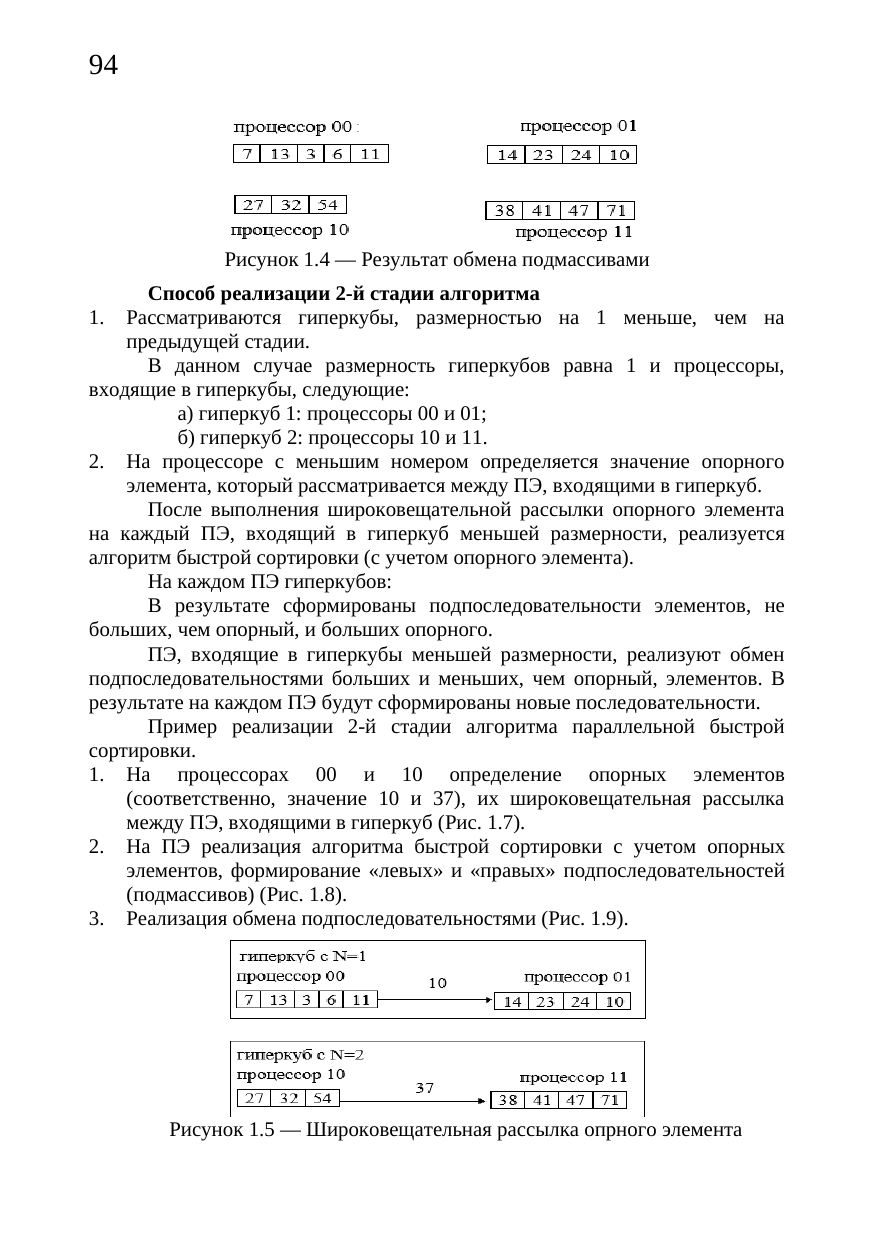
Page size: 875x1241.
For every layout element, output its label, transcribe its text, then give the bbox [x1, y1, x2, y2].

picture [221, 114, 653, 247]
text ПЭ, входящие в гиперкубы меньшей размерности, реализуют обмен подпоследовательностями больших и меньших, чем опорный, элементов. В результате на каждом ПЭ будут сформированы новые последовательности. [89, 641, 785, 714]
text В данном случае размерность гиперкубов равна 1 и процессоры, входящие в гиперкубы, следующие: [89, 353, 785, 401]
list Реализация обмена подпоследовательностями (Рис. 1.9). [89, 906, 785, 930]
text Пример реализации 2-й стадии алгоритма параллельной быстрой сортировки. [89, 714, 785, 762]
text В результате сформированы подпоследовательности элементов, не больших, чем опорный, и больших опорного. [89, 593, 785, 641]
list а) гиперкуб 1: процессоры 00 и 01; [177, 401, 785, 425]
list На процессоре с меньшим номером определяется значение опорного элемента, который рассматривается между ПЭ, входящими в гиперкуб. [89, 449, 785, 497]
list На процессорах 00 и 10 определение опорных элементов (соответственно, значение 10 и 37), их широковещательная рассылка между ПЭ, входящими в гиперкуб (Рис. 1.7). [89, 762, 785, 834]
text После выполнения широковещательной рассылки опорного элемента на каждый ПЭ, входящий в гиперкуб меньшей размерности, реализуется алгоритм быстрой сортировки (с учетом опорного элемента). [89, 497, 785, 569]
list Способ реализации 2-й стадии алгоритма [89, 281, 785, 304]
text На каждом ПЭ гиперкубов: [89, 569, 785, 593]
list б) гиперкуб 2: процессоры 10 и 11. [177, 425, 785, 449]
list На ПЭ реализация алгоритма быстрой сортировки с учетом опорных элементов, формирование «левых» и «правых» подпоследовательностей (подмассивов) (Рис. 1.8). [89, 834, 785, 906]
list Рассматриваются гиперкубы, размерностью на 1 меньше, чем на предыдущей стадии. [89, 304, 785, 353]
list Рисунок 1.5 — Широковещательная рассылка опрного элемента [126, 1116, 785, 1141]
list Рисунок 1.4 — Результат обмена подмассивами [89, 247, 785, 271]
picture [218, 930, 656, 1117]
